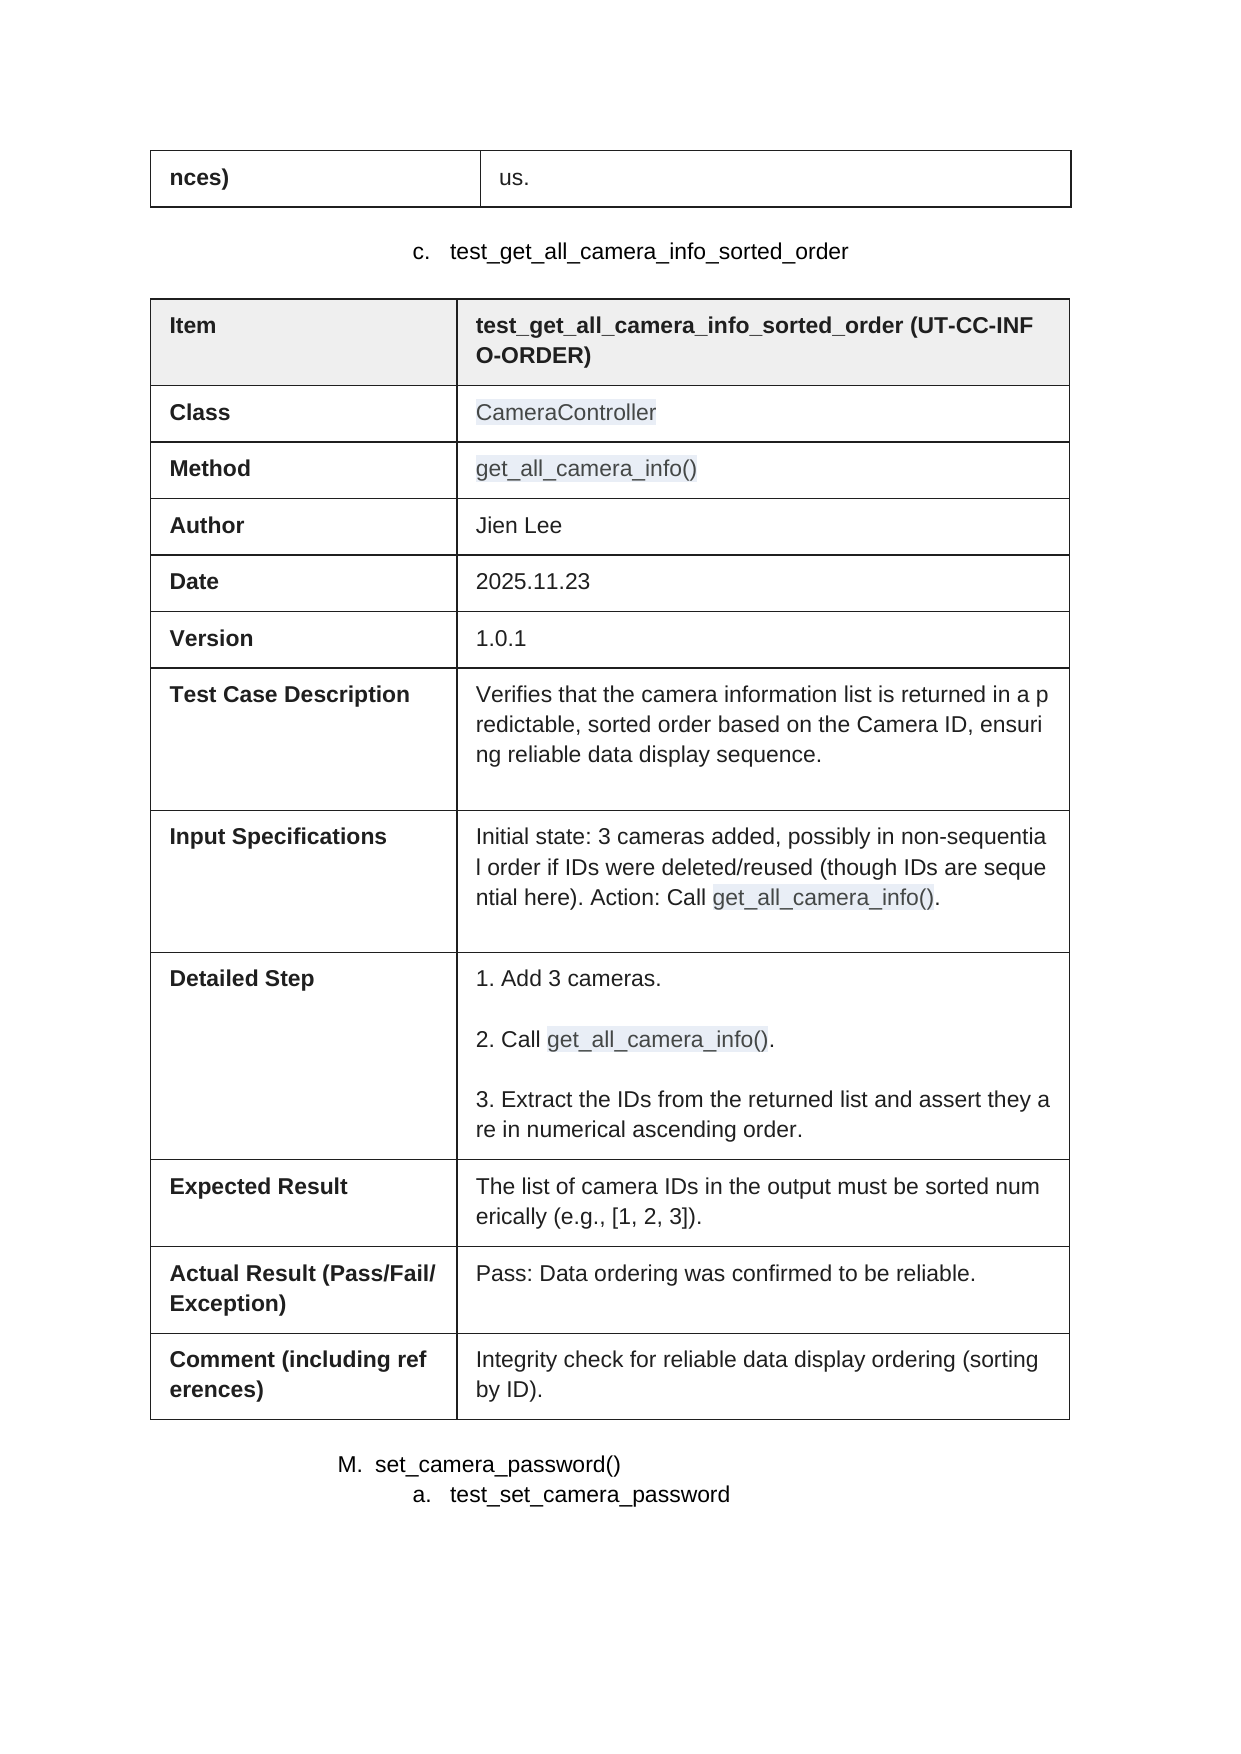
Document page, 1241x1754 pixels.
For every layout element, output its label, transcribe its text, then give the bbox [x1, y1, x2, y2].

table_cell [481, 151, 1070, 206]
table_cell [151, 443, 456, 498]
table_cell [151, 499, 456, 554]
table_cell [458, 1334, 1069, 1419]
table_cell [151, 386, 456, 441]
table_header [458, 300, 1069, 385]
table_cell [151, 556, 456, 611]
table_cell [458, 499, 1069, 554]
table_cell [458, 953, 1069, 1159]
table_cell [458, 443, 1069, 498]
list test_get_all_camera_info_sorted_order [412, 238, 1090, 294]
list test_set_camera_password [412, 1481, 1090, 1537]
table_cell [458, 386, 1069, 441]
list set_camera_password() [337, 1451, 1090, 1477]
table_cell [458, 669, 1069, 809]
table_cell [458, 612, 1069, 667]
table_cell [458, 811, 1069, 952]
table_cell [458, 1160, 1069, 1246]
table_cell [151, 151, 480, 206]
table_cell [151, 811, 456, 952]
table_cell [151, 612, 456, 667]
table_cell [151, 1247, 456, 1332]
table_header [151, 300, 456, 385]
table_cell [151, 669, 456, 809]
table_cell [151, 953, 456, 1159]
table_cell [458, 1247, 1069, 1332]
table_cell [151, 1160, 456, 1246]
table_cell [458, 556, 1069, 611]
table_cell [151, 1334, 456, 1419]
